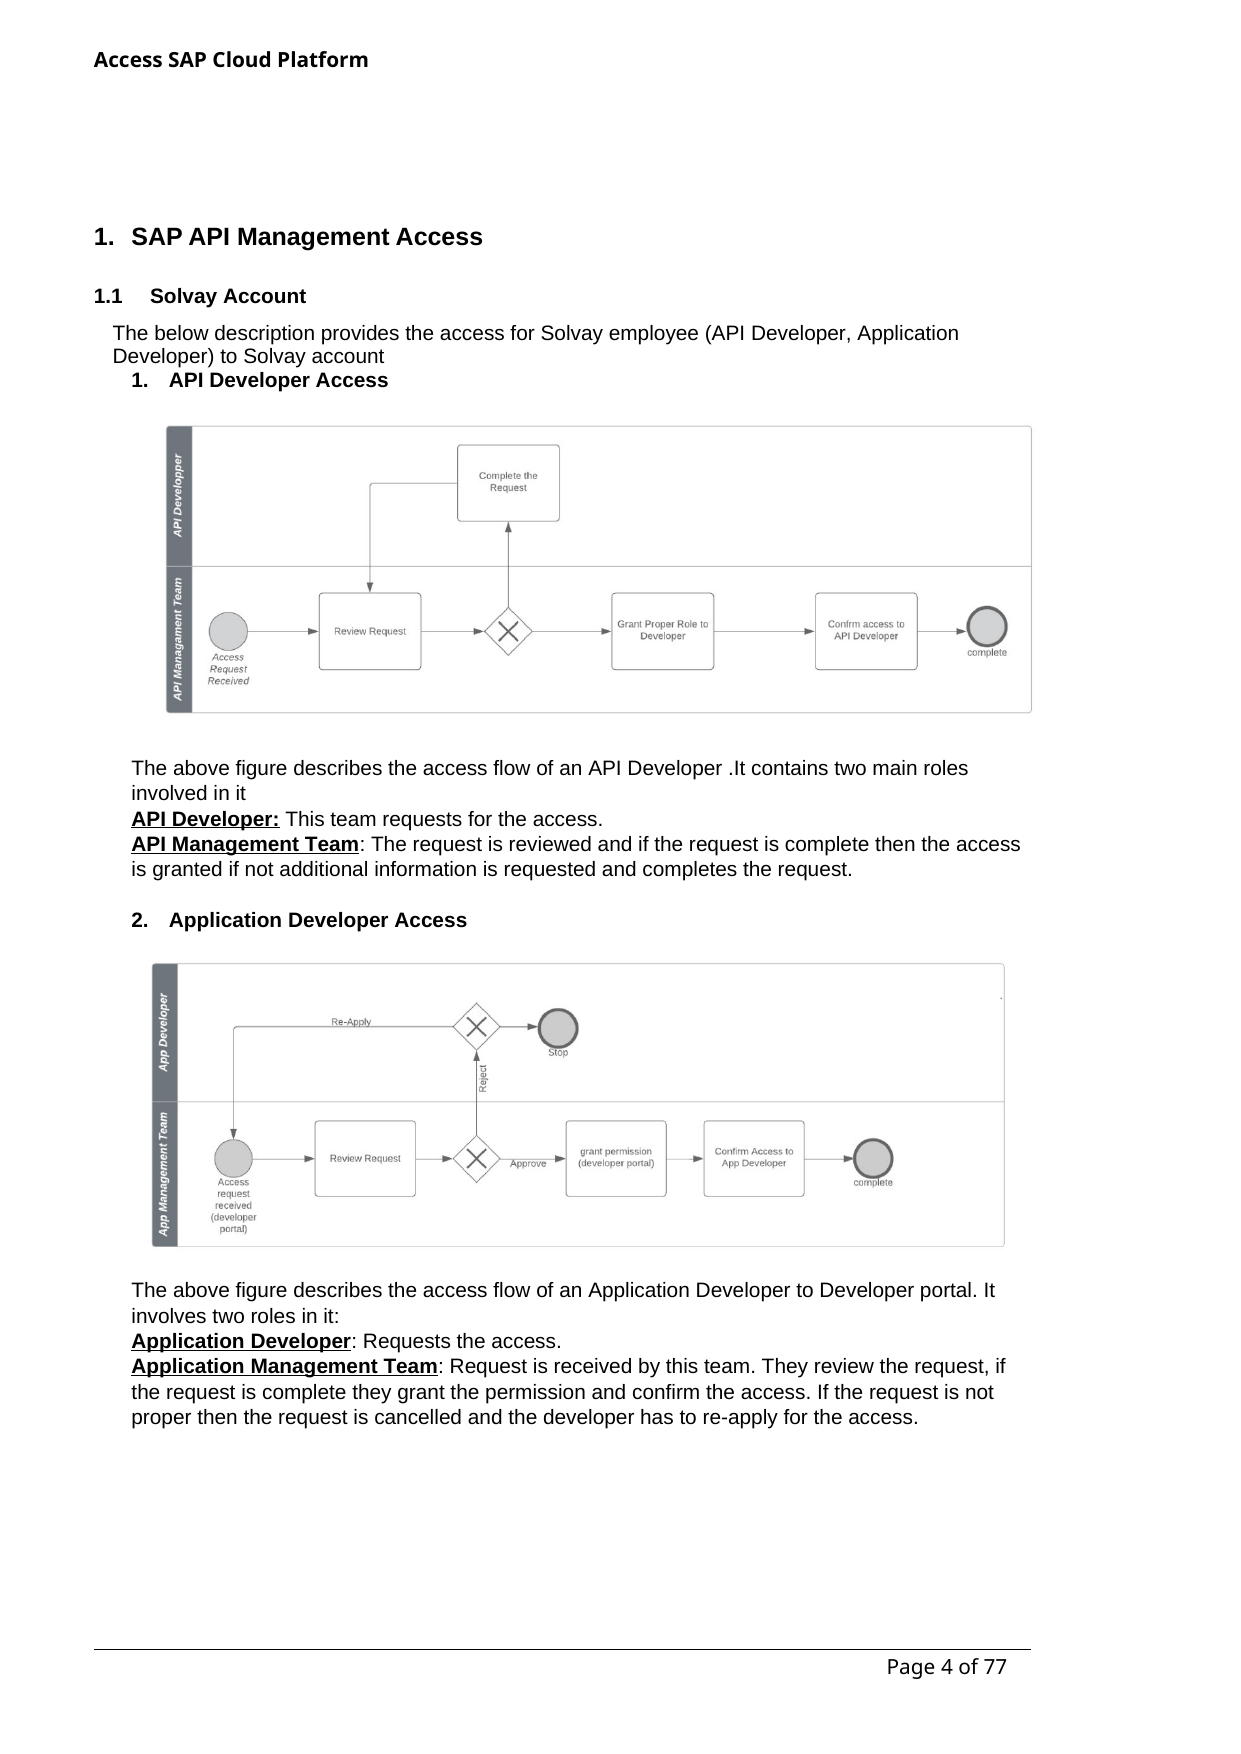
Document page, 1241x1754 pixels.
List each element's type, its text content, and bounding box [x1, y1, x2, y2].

list Solvay Account [94, 284, 1031, 308]
picture [131, 393, 1067, 754]
picture [131, 932, 1036, 1277]
list The above figure describes the access flow of an Application Developer to Developer portal. It involves two roles in it: [131, 1278, 1031, 1328]
list API Developer: This team requests for the access. [131, 806, 1031, 830]
list 1. API Developer Access [131, 368, 1031, 392]
text The below description provides the access for Solvay employee (API Developer, Application Developer) to Solvay account [112, 320, 1031, 368]
list Application Management Team: Request is received by this team. They review the request, if the request is complete they grant the permission and confirm the access. If the request is not proper then the request is cancelled and the developer has to re-apply for the access. [131, 1354, 1031, 1429]
list Application Developer: Requests the access. [131, 1329, 1031, 1353]
list The above figure describes the access flow of an API Developer .It contains two main roles involved in it [131, 756, 1031, 805]
subtitle SAP API Management Access [94, 222, 1031, 251]
list API Management Team: The request is reviewed and if the request is complete then the access is granted if not additional information is requested and completes the request. [131, 832, 1031, 881]
list 2. Application Developer Access [131, 908, 1031, 932]
